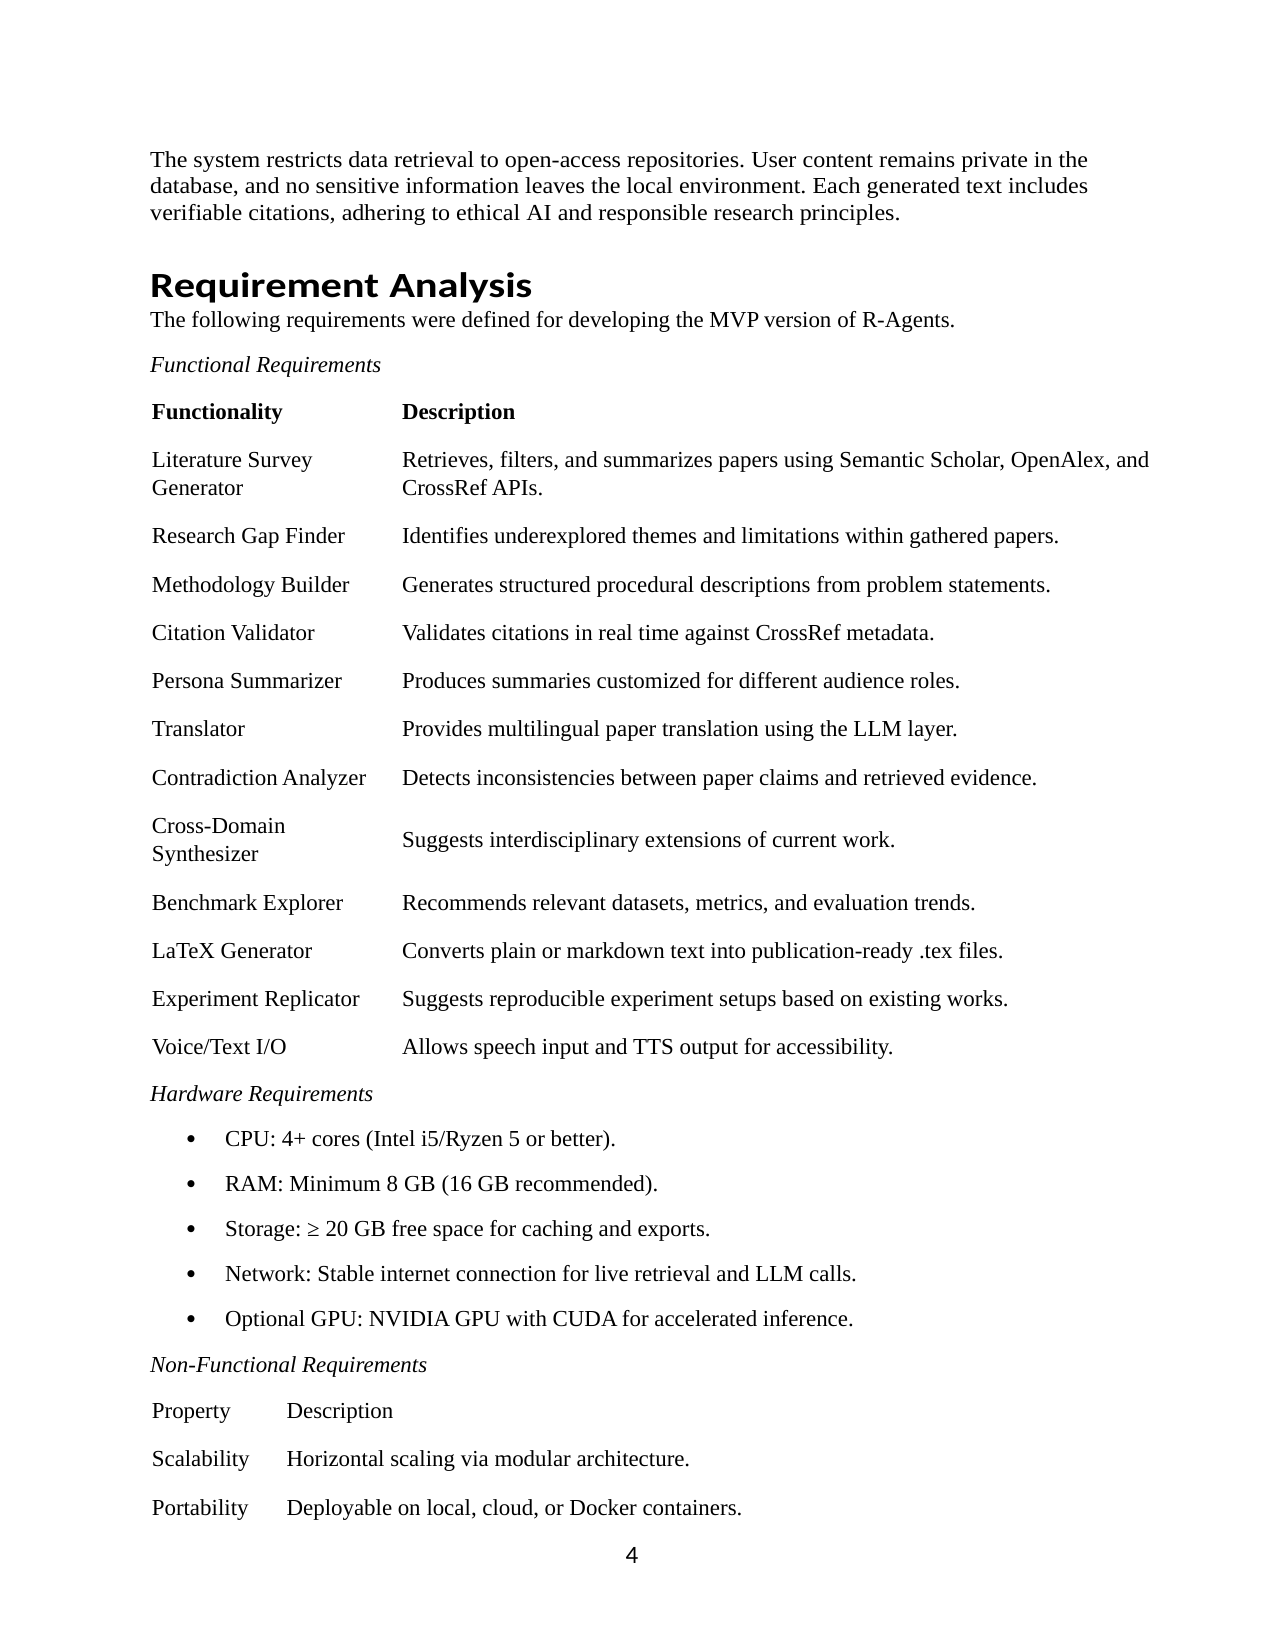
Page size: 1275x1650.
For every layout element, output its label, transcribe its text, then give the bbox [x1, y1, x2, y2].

table_cell Suggests reproducible experiment setups based on existing works. [400, 984, 1162, 1032]
table_cell Portability [150, 1492, 285, 1540]
table_cell Benchmark Explorer [150, 887, 400, 935]
text The following requirements were defined for developing the MVP version of R-Agents. [150, 306, 1153, 332]
table_cell LaTeX Generator [150, 935, 400, 983]
table_cell Provides multilingual paper translation using the LLM layer. [400, 714, 1162, 762]
table_cell Deployable on local, cloud, or Docker containers. [285, 1492, 763, 1540]
table_cell Literature Survey Generator [150, 444, 400, 521]
table_cell Scalability [150, 1444, 285, 1492]
text Hardware Requirements [150, 1080, 1153, 1106]
list Optional GPU: NVIDIA GPU with CUDA for accelerated inference. [187, 1306, 1153, 1332]
table_cell Converts plain or markdown text into publication-ready .tex files. [400, 935, 1162, 983]
table_cell Experiment Replicator [150, 984, 400, 1032]
table_cell Suggests interdisciplinary extensions of current work. [400, 810, 1162, 887]
table_cell Allows speech input and TTS output for accessibility. [400, 1032, 1162, 1080]
list Storage: ≥ 20 GB free space for caching and exports. [187, 1215, 1153, 1242]
table_cell Produces summaries customized for different audience roles. [400, 666, 1162, 714]
text The system restricts data retrieval to open-access repositories. User content remains private in the database, and no sensitive information leaves the local environment. Each generated text includes verifiable citations, adhering to ethical AI and responsible research principles. [150, 146, 1162, 225]
table_header Property [150, 1396, 285, 1444]
table_cell Validates citations in real time against CrossRef metadata. [400, 618, 1162, 666]
table_header Description [400, 396, 1162, 444]
table_cell Cross-Domain Synthesizer [150, 810, 400, 887]
list CPU: 4+ cores (Intel i5/Ryzen 5 or better). [187, 1125, 1153, 1151]
table_cell Contradiction Analyzer [150, 762, 400, 810]
table_cell Retrieves, filters, and summarizes papers using Semantic Scholar, OpenAlex, and CrossRef APIs. [400, 444, 1162, 521]
table_cell Identifies underexplored themes and limitations within gathered papers. [400, 521, 1162, 569]
list RAM: Minimum 8 GB (16 GB recommended). [187, 1170, 1153, 1197]
table_cell Translator [150, 714, 400, 762]
text Non-Functional Requirements [150, 1351, 1153, 1377]
table_cell Horizontal scaling via modular architecture. [285, 1444, 763, 1492]
table_cell Detects inconsistencies between paper claims and retrieved evidence. [400, 762, 1162, 810]
table_cell Voice/Text I/O [150, 1032, 400, 1080]
table_cell Citation Validator [150, 618, 400, 666]
table_cell Methodology Builder [150, 569, 400, 617]
table_header Description [285, 1396, 763, 1444]
subtitle Requirement Analysis [150, 263, 1162, 306]
table_cell Research Gap Finder [150, 521, 400, 569]
text Functional Requirements [150, 351, 1153, 377]
table_cell Persona Summarizer [150, 666, 400, 714]
table_cell Recommends relevant datasets, metrics, and evaluation trends. [400, 887, 1162, 935]
table_cell Generates structured procedural descriptions from problem statements. [400, 569, 1162, 617]
table_header Functionality [150, 396, 400, 444]
list Network: Stable internet connection for live retrieval and LLM calls. [187, 1260, 1153, 1287]
